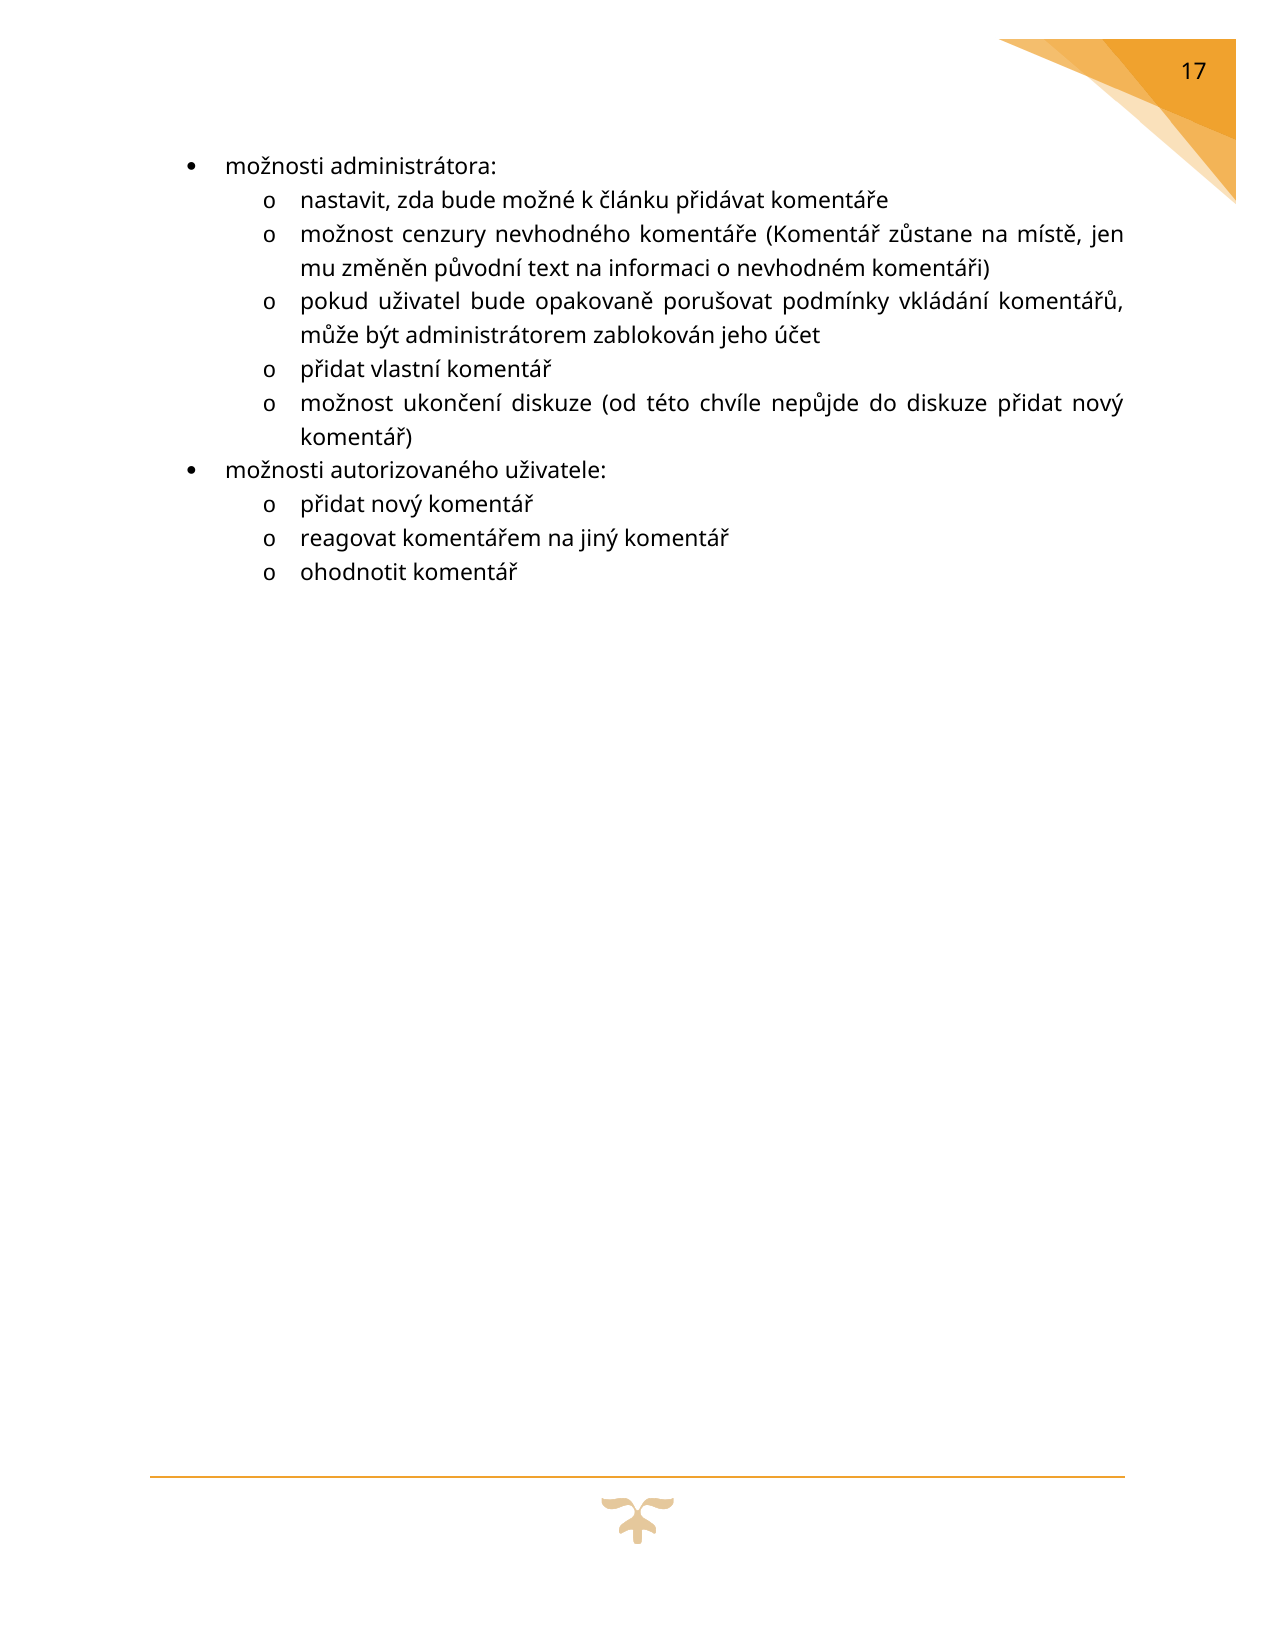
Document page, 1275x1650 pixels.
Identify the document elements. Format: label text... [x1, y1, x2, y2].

list možnost ukončení diskuze (od této chvíle nepůjde do diskuze přidat nový komentář) [262, 387, 1125, 452]
list možnosti autorizovaného uživatele: [187, 454, 1125, 486]
list možnosti administrátora: [187, 150, 1125, 181]
list ohodnotit komentář [262, 556, 1125, 587]
list možnost cenzury nevhodného komentáře (Komentář zůstane na místě, jen mu změněn původní text na informaci o nevhodném komentáři) [262, 218, 1125, 283]
picture [997, 39, 1236, 205]
list pokud uživatel bude opakovaně porušovat podmínky vkládání komentářů, může být administrátorem zablokován jeho účet [262, 285, 1125, 350]
list přidat nový komentář [262, 488, 1125, 519]
list nastavit, zda bude možné k článku přidávat komentáře [262, 184, 1125, 215]
list reagovat komentářem na jiný komentář [262, 522, 1125, 553]
list přidat vlastní komentář [262, 353, 1125, 384]
